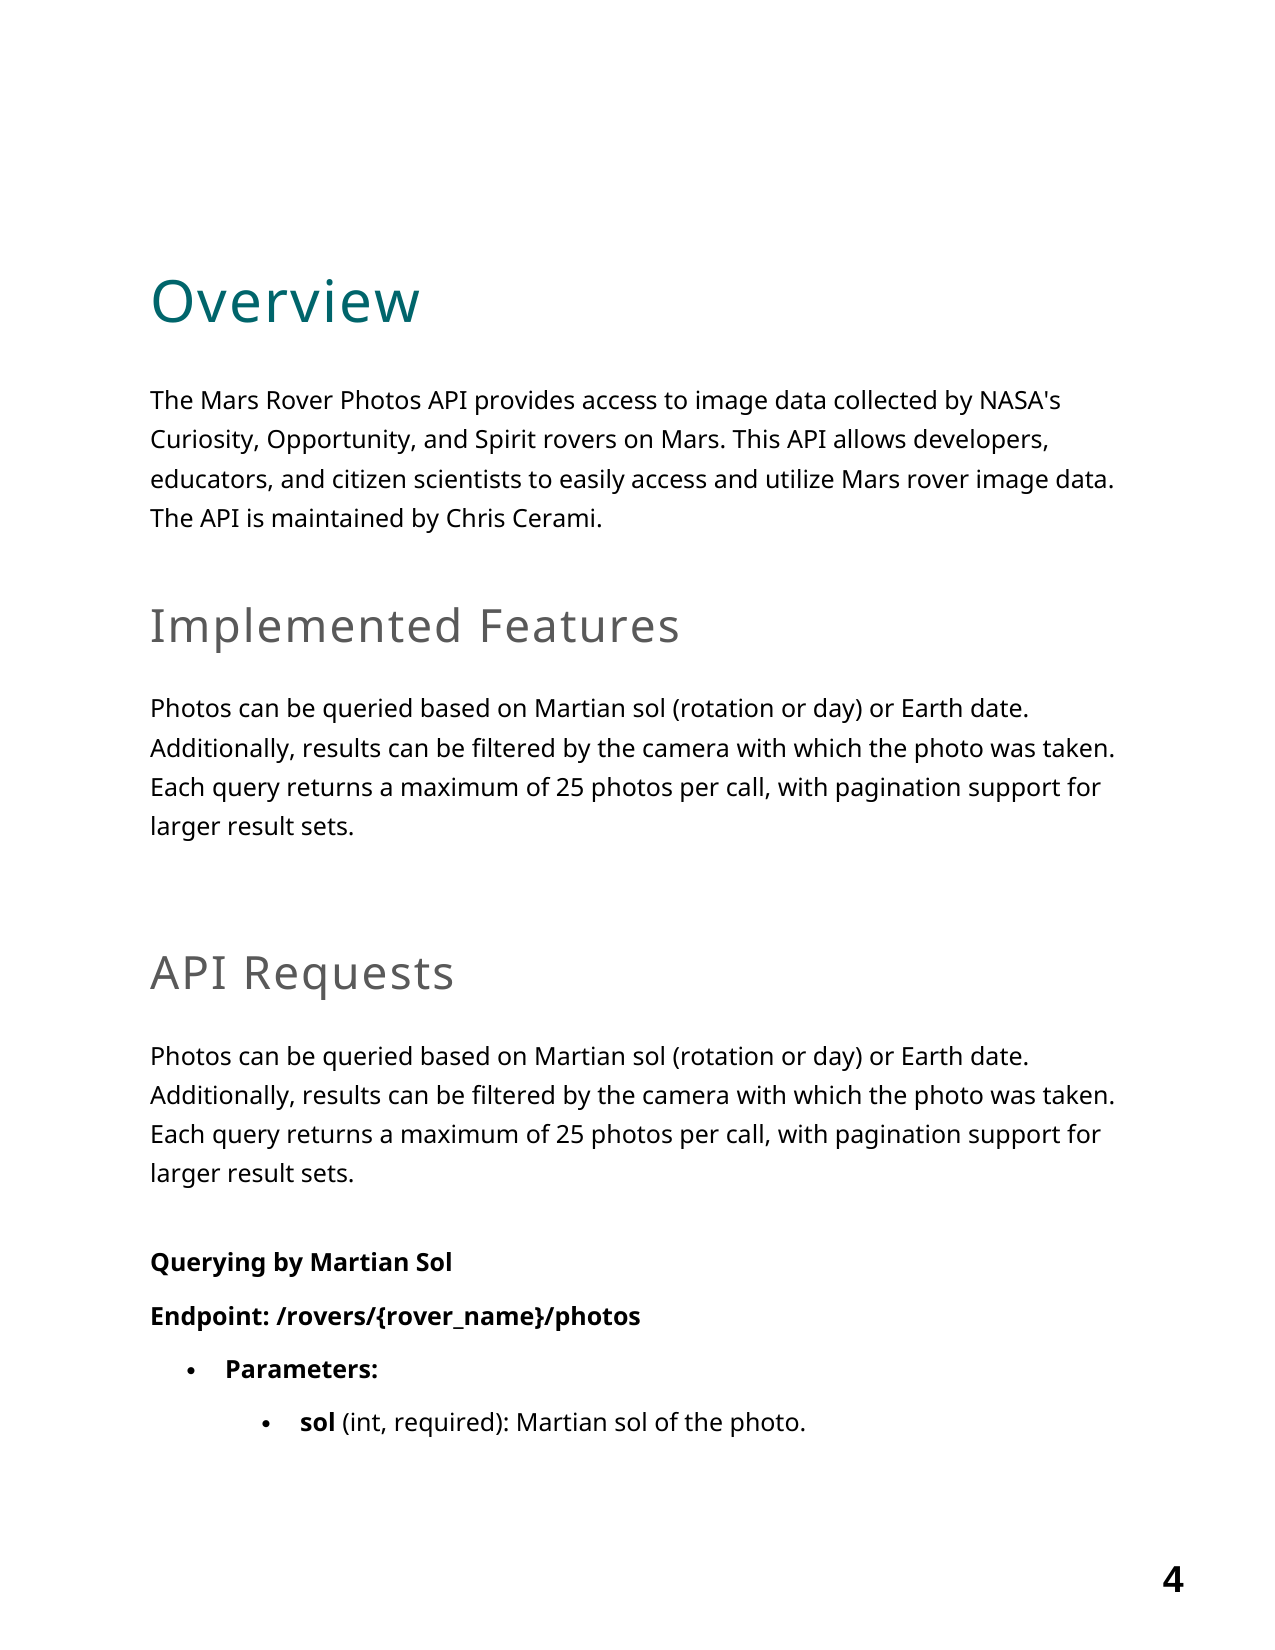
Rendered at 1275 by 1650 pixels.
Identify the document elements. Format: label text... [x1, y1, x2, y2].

list Parameters: [187, 1352, 1125, 1386]
subtitle Implemented Features [150, 593, 1125, 656]
text Photos can be queried based on Martian sol (rotation or day) or Earth date. Additionally, results can be filtered by the camera with which the photo was taken. Each query returns a maximum of 25 photos per call, with pagination support for larger result sets. [150, 691, 1125, 843]
subtitle Overview [150, 259, 1125, 339]
text Photos can be queried based on Martian sol (rotation or day) or Earth date. Additionally, results can be filtered by the camera with which the photo was taken. Each query returns a maximum of 25 photos per call, with pagination support for larger result sets. [150, 1038, 1125, 1190]
list sol (int, required): Martian sol of the photo. [262, 1405, 1125, 1439]
subtitle API Requests [150, 941, 1125, 1003]
text Querying by Martian Sol [150, 1245, 1125, 1279]
text The Mars Rover Photos API provides access to image data collected by NASA's Curiosity, Opportunity, and Spirit rovers on Mars. This API allows developers, educators, and citizen scientists to easily access and utilize Mars rover image data. The API is maintained by Chris Cerami. [150, 383, 1125, 534]
text Endpoint: /rovers/{rover_name}/photos [150, 1298, 1125, 1332]
